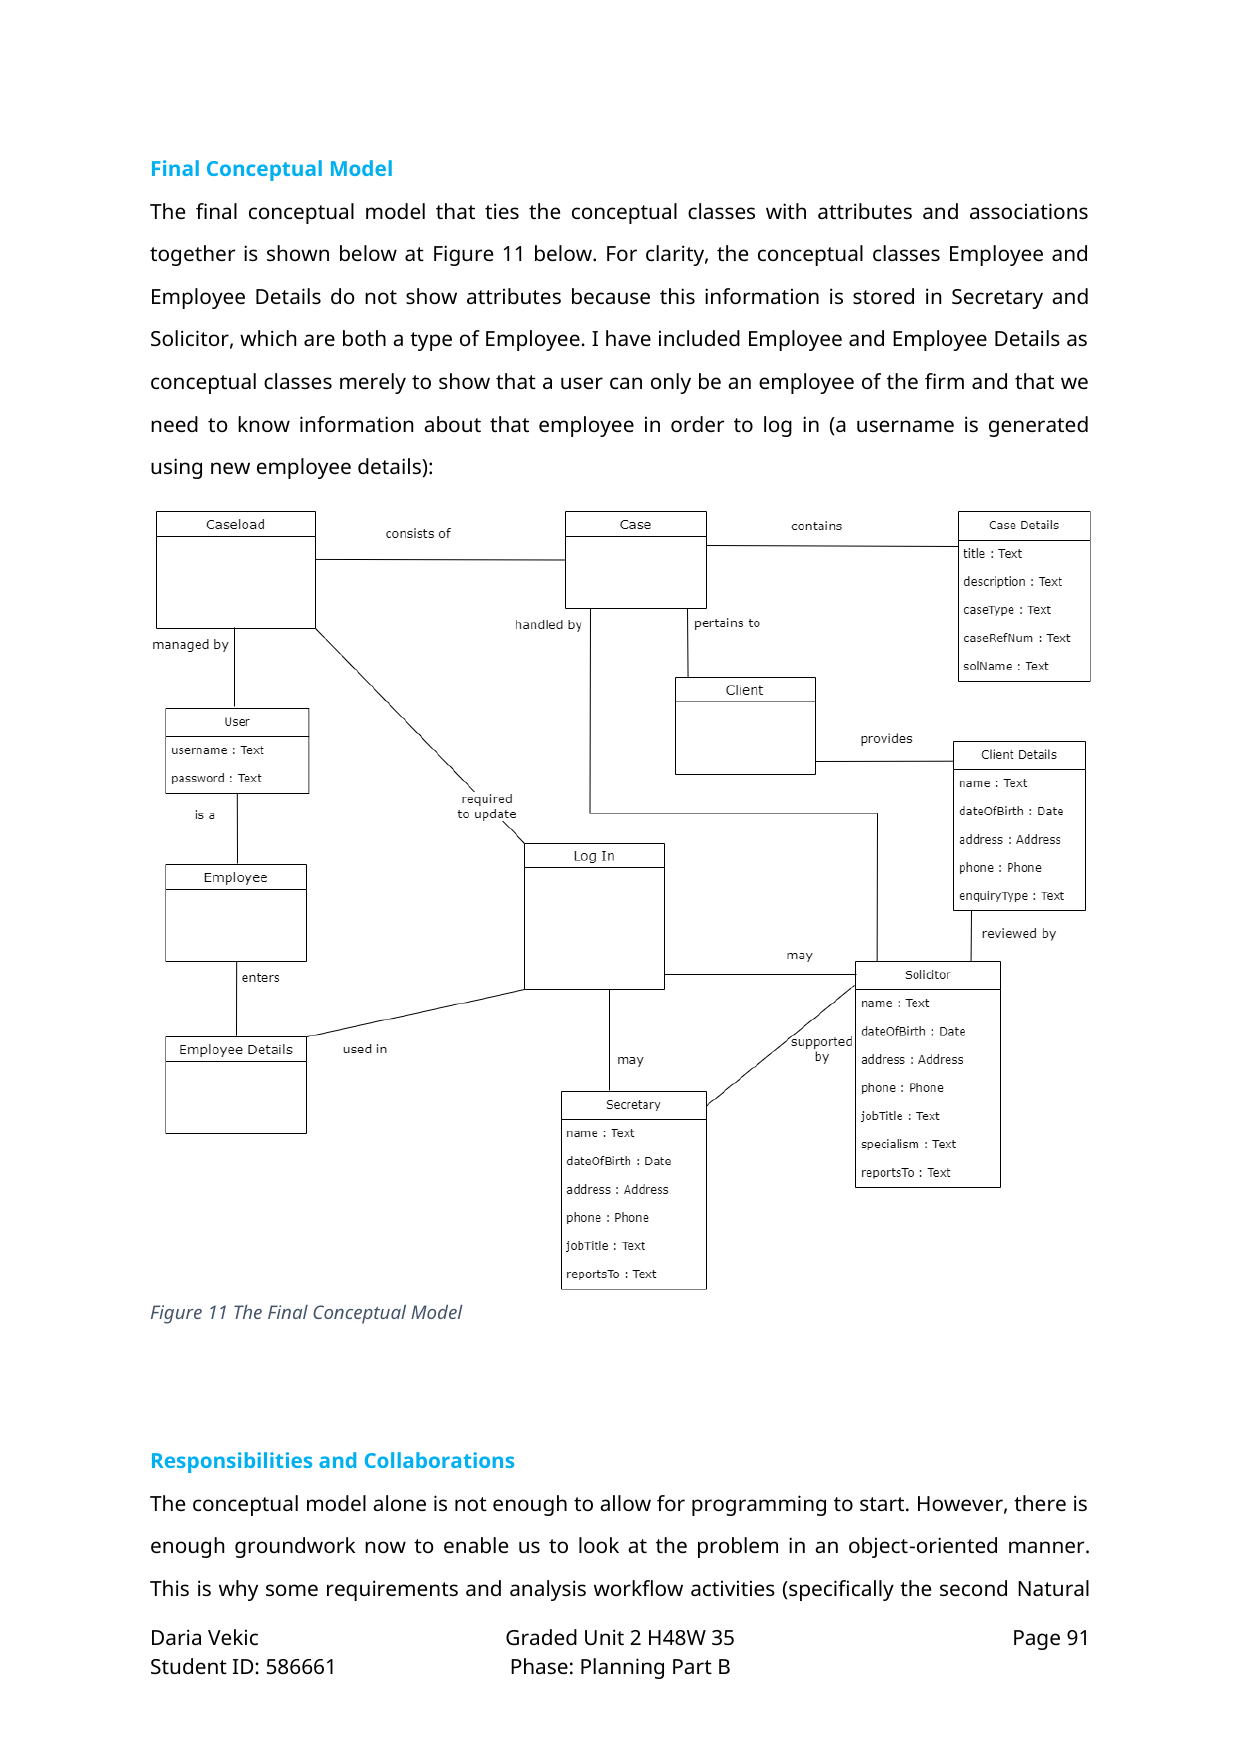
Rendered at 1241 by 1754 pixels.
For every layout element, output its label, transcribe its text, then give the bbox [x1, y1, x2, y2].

text The final conceptual model that ties the conceptual classes with attributes and associations together is shown below at Figure 11 below. For clarity, the conceptual classes Employee and Employee Details do not show attributes because this information is stored in Secretary and Solicitor, which are both a type of Employee. I have included Employee and Employee Details as conceptual classes merely to show that a user can only be an employee of the firm and that we need to know information about that employee in order to log in (a username is generated using new employee details): [150, 197, 1090, 481]
subtitle Responsibilities and Collaborations [150, 1446, 1090, 1474]
picture [150, 511, 1091, 1290]
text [150, 1489, 1090, 1602]
subtitle Final Conceptual Model [150, 154, 1090, 183]
